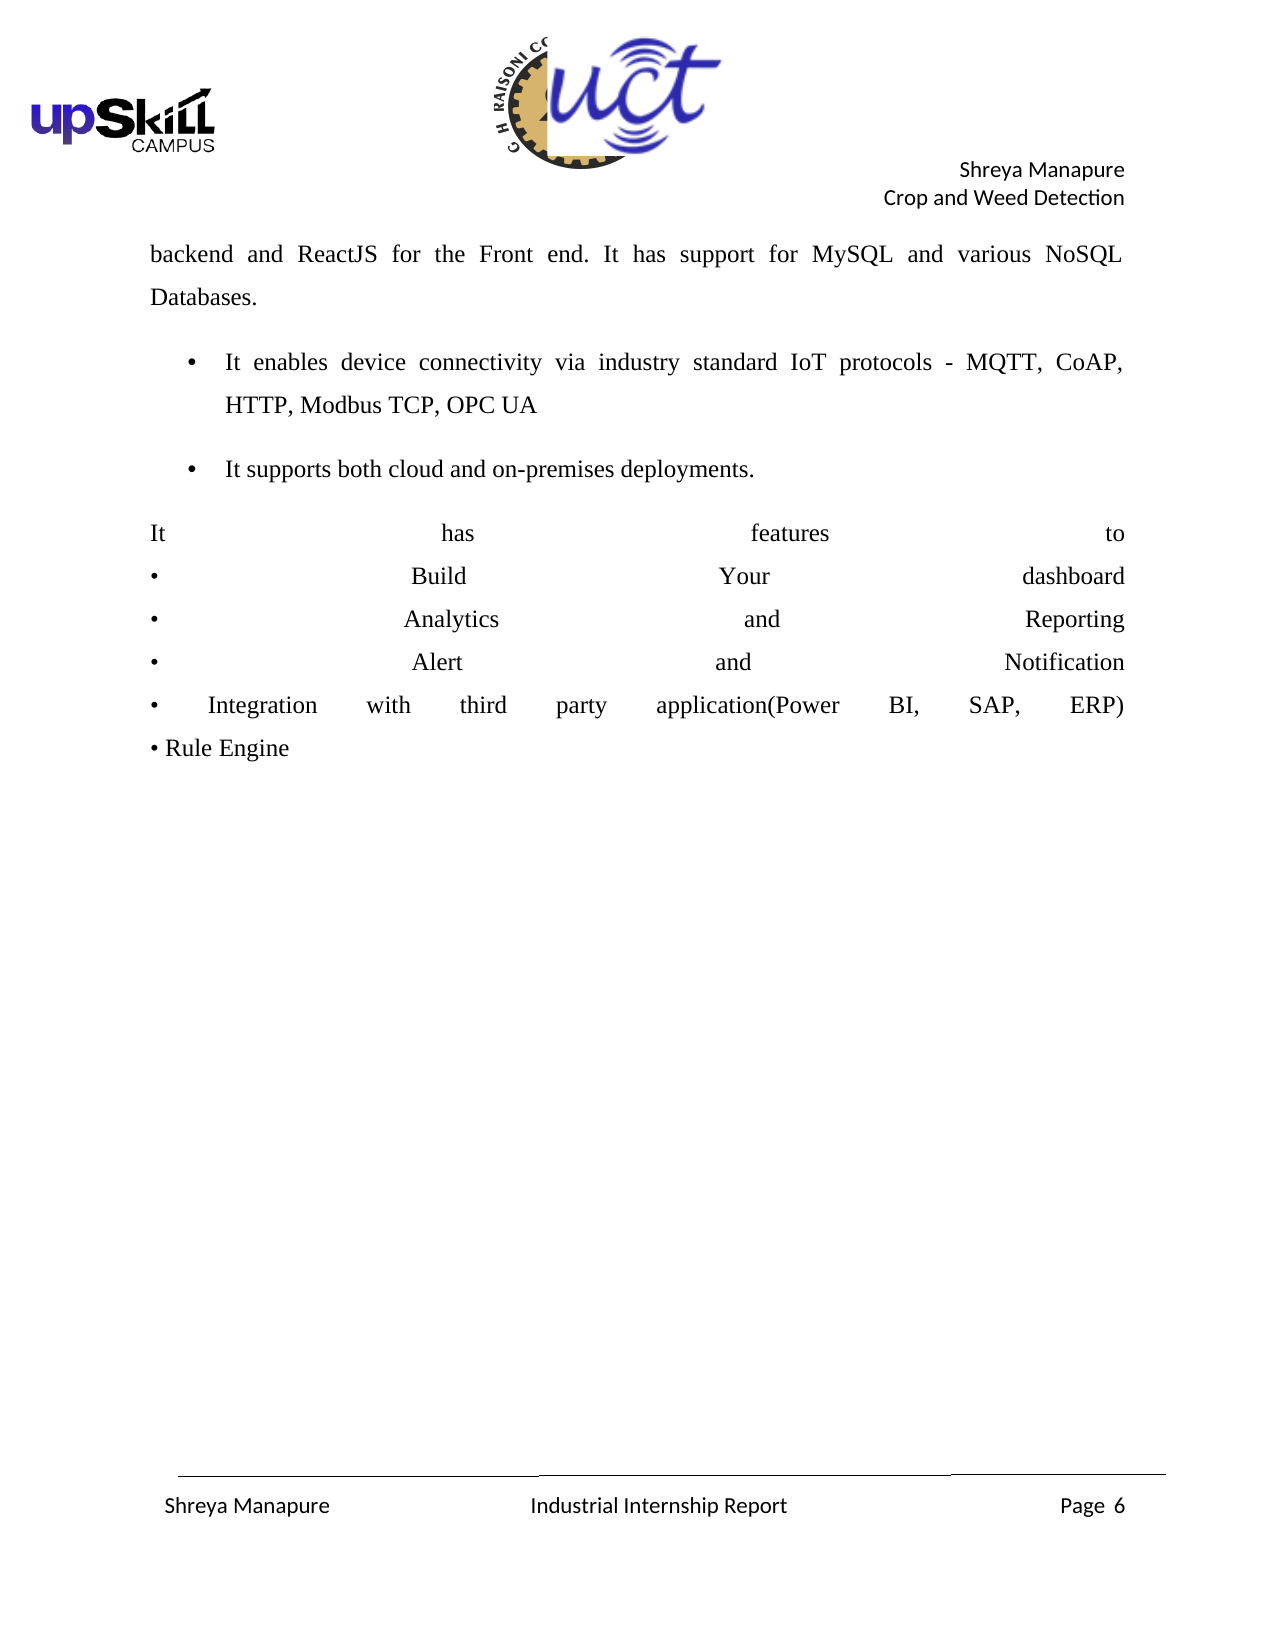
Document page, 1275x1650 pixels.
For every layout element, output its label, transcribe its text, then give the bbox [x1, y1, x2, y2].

picture [493, 28, 728, 169]
list It enables device connectivity via industry standard IoT protocols - MQTT, CoAP, HTTP, Modbus TCP, OPC UA [187, 346, 1125, 418]
text It has features to • Build Your dashboard • Analytics and Reporting • Alert and Notification • Integration with third party application(Power BI, SAP, ERP) • Rule Engine [150, 518, 1125, 762]
picture [0, 75, 246, 156]
list It supports both cloud and on-premises deployments. [187, 454, 1125, 482]
